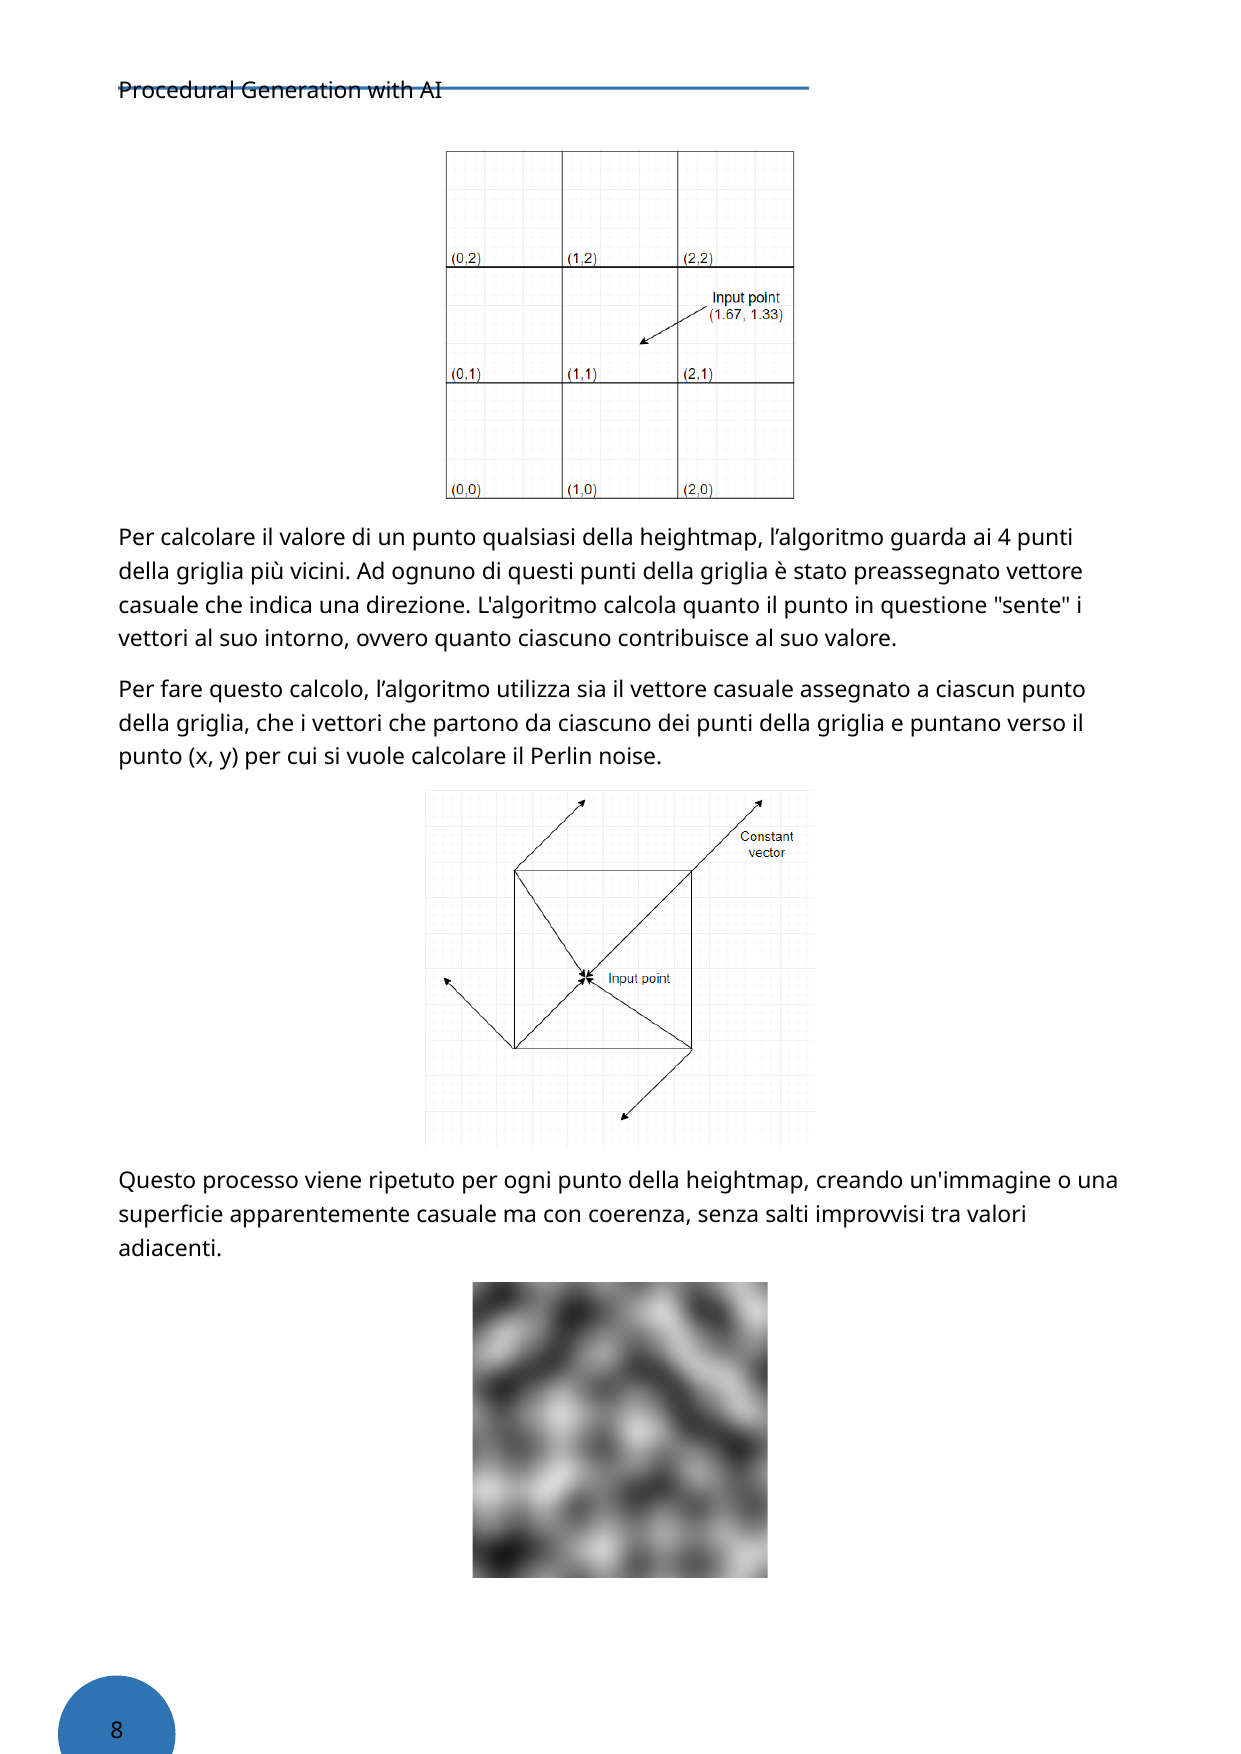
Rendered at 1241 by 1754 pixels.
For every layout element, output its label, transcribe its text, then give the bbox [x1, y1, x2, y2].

picture [425, 790, 816, 1146]
text Per fare questo calcolo, l’algoritmo utilizza sia il vettore casuale assegnato a ciascun punto della griglia, che i vettori che partono da ciascuno dei punti della griglia e puntano verso il punto (x, y) per cui si vuole calcolare il Perlin noise. [118, 673, 1122, 772]
text Questo processo viene ripetuto per ogni punto della heightmap, creando un'immagine o una superficie apparentemente casuale ma con coerenza, senza salti improvvisi tra valori adiacenti. [118, 1164, 1122, 1263]
text Per calcolare il valore di un punto qualsiasi della heightmap, l’algoritmo guarda ai 4 punti della griglia più vicini. Ad ognuno di questi punti della griglia è stato preassegnato vettore casuale che indica una direzione. L'algoritmo calcola quanto il punto in questione "sente" i vettori al suo intorno, ovvero quanto ciascuno contribuisce al suo valore. [118, 521, 1122, 654]
picture [472, 1282, 768, 1578]
picture [442, 147, 798, 502]
